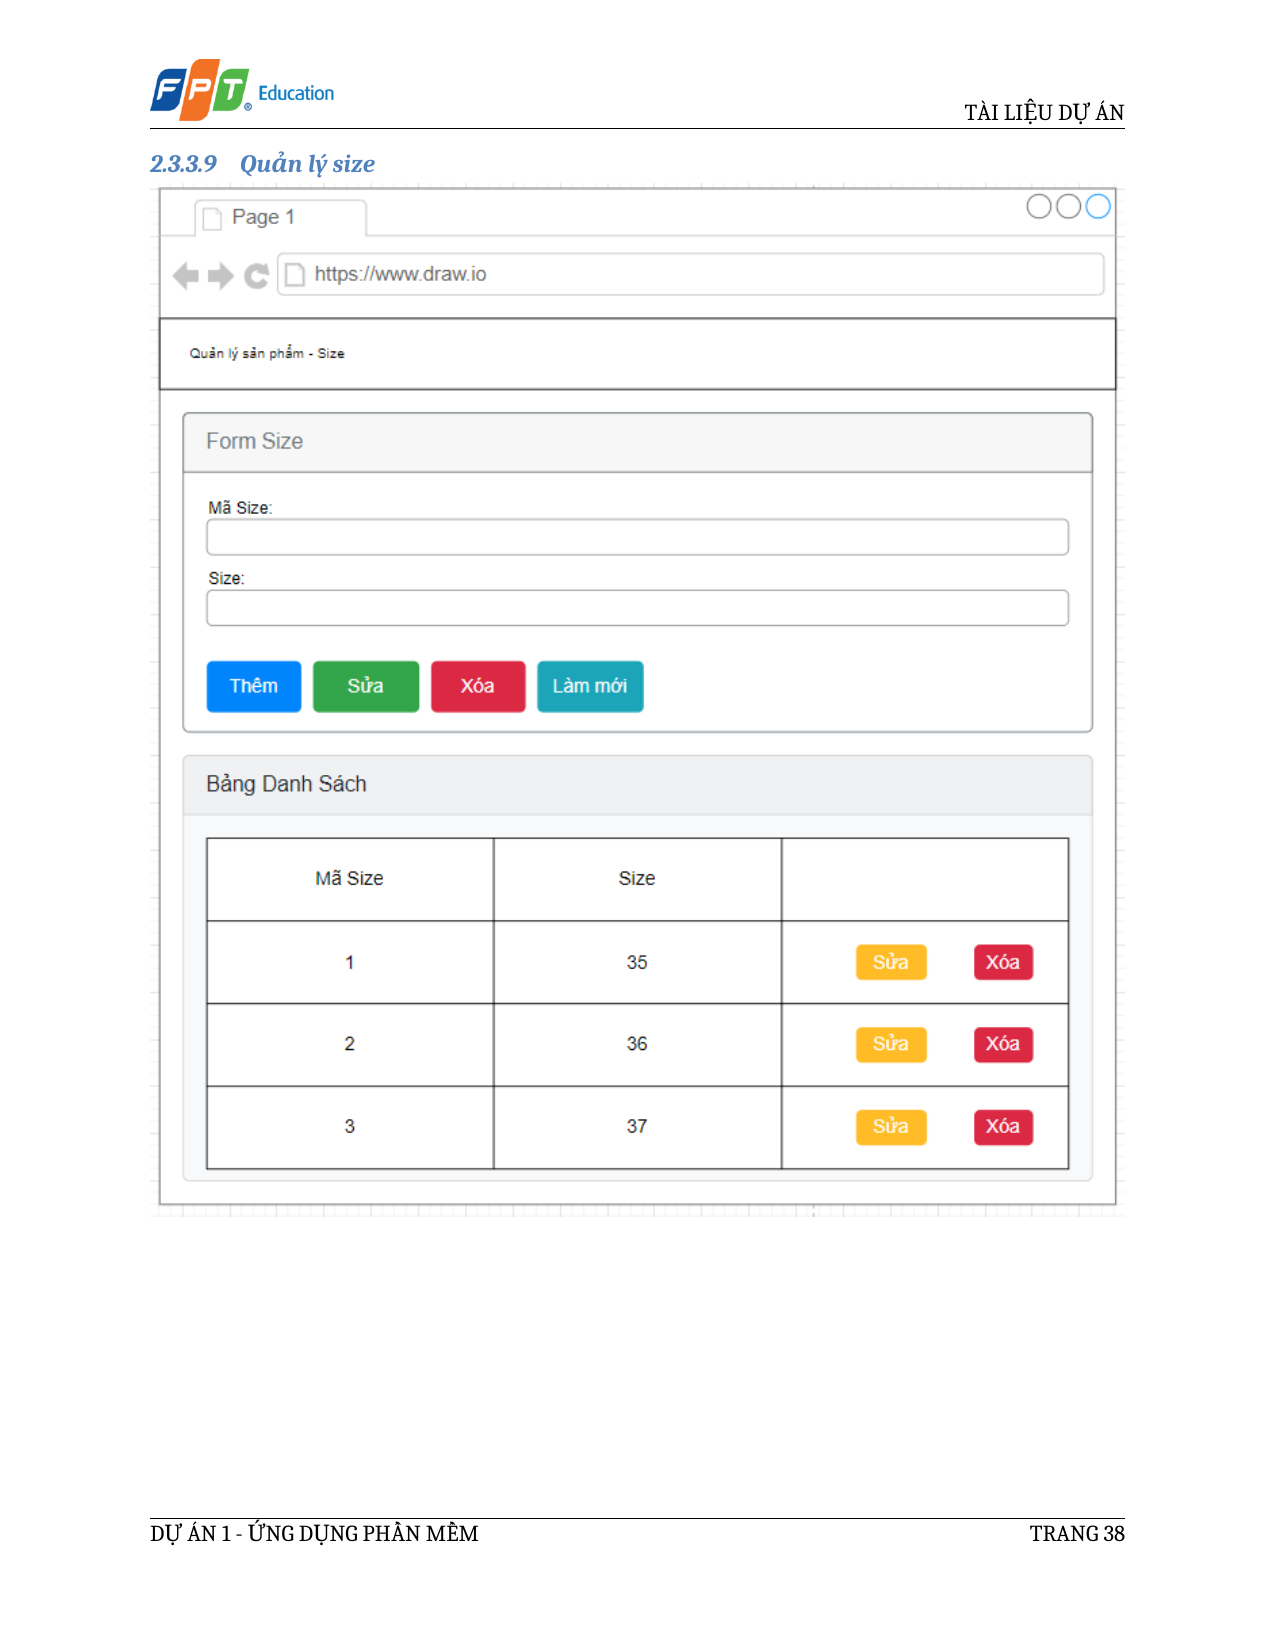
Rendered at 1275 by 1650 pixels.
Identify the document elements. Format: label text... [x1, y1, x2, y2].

picture [150, 183, 1125, 1217]
picture [150, 59, 336, 121]
subtitle Quản lý size [150, 150, 1125, 179]
